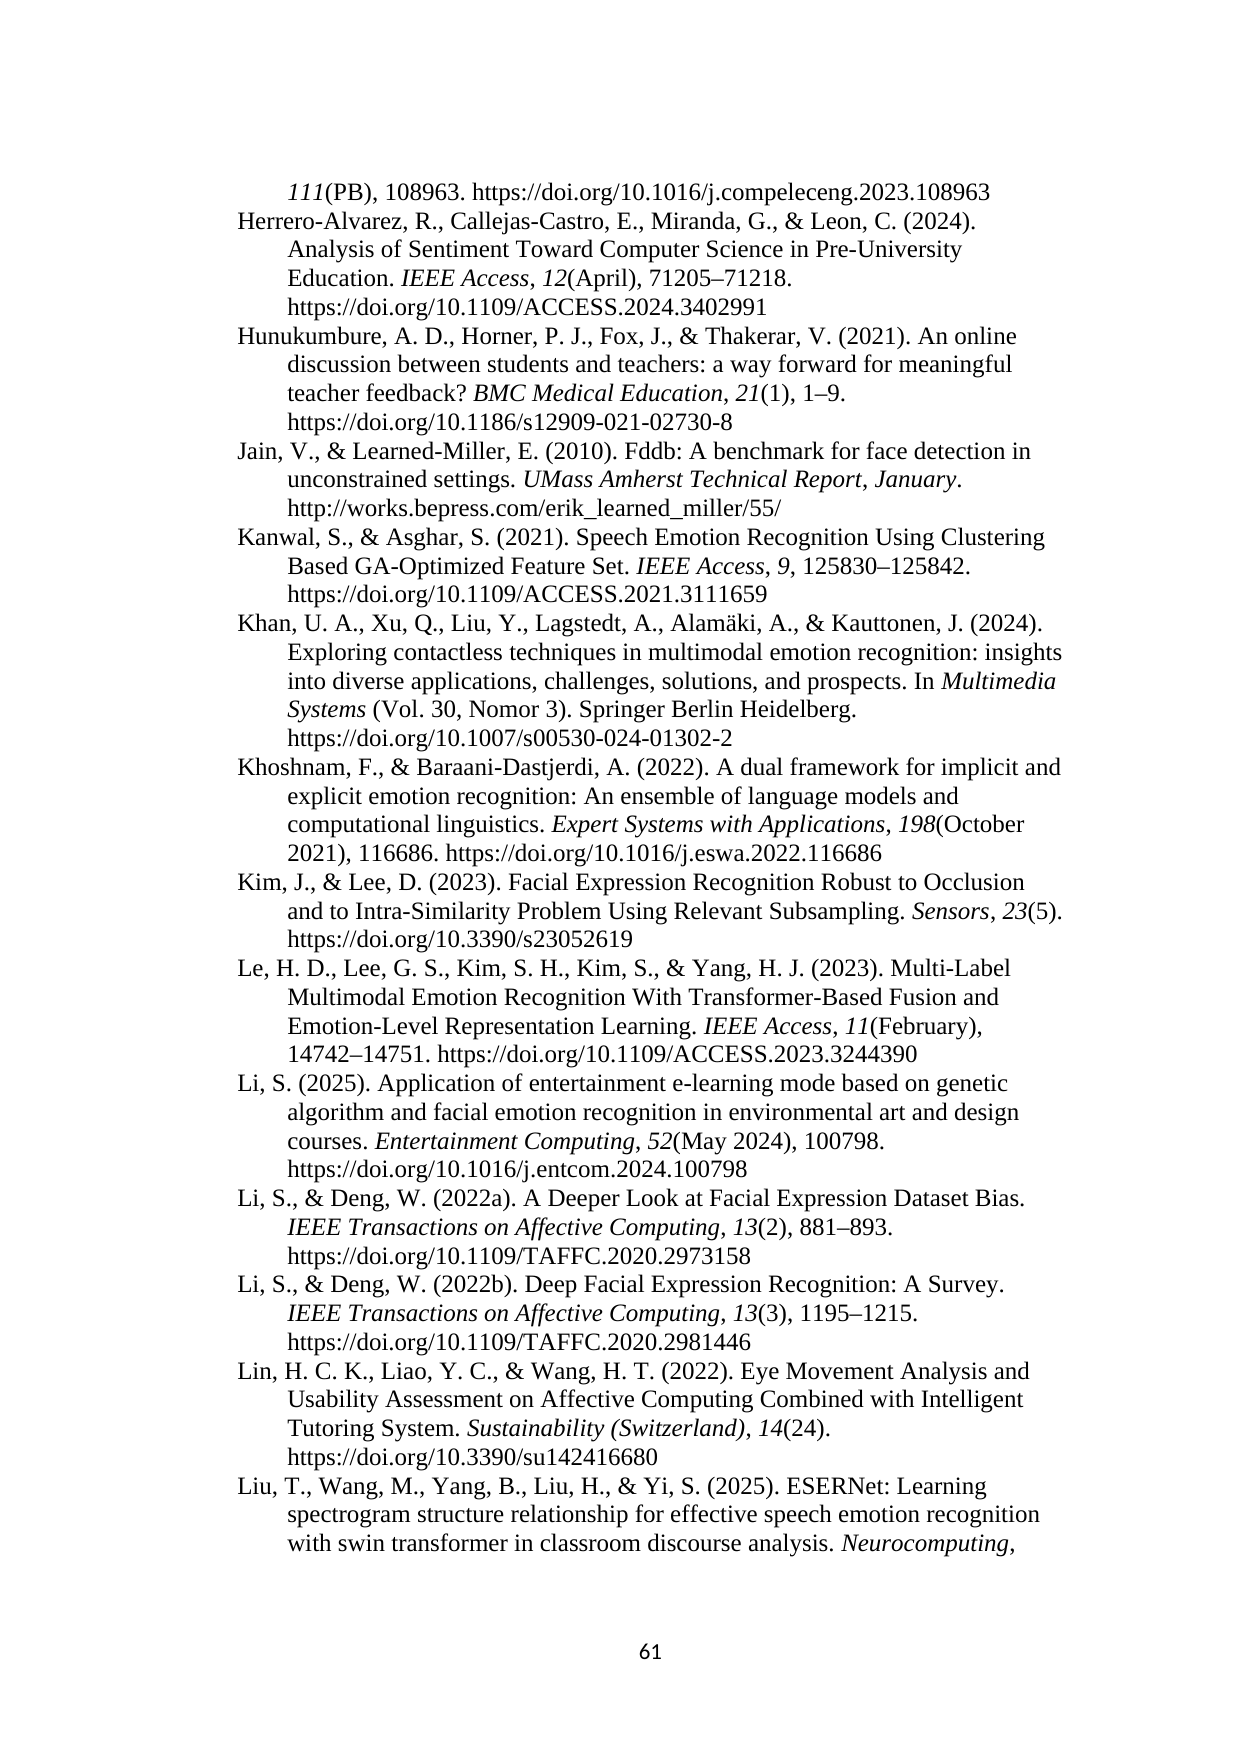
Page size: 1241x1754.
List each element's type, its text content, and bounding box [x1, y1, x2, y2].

text Li, S., & Deng, W. (2022b). Deep Facial Expression Recognition: A Survey. IEEE Transactions on Affective Computing, 13(3), 1195–1215. https://doi.org/10.1109/TAFFC.2020.2981446 [237, 1269, 1063, 1356]
text Khan, U. A., Xu, Q., Liu, Y., Lagstedt, A., Alamäki, A., & Kauttonen, J. (2024). Exploring contactless techniques in multimodal emotion recognition: insights into diverse applications, challenges, solutions, and prospects. In Multimedia Systems (Vol. 30, Nomor 3). Springer Berlin Heidelberg. https://doi.org/10.1007/s00530-024-01302-2 [237, 608, 1063, 752]
text Khoshnam, F., & Baraani-Dastjerdi, A. (2022). A dual framework for implicit and explicit emotion recognition: An ensemble of language models and computational linguistics. Expert Systems with Applications, 198(October 2021), 116686. https://doi.org/10.1016/j.eswa.2022.116686 [237, 752, 1063, 867]
text Herrero-Alvarez, R., Callejas-Castro, E., Miranda, G., & Leon, C. (2024). Analysis of Sentiment Toward Computer Science in Pre-University Education. IEEE Access, 12(April), 71205–71218. https://doi.org/10.1109/ACCESS.2024.3402991 [237, 206, 1063, 321]
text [237, 177, 1063, 206]
text Kanwal, S., & Asghar, S. (2021). Speech Emotion Recognition Using Clustering Based GA-Optimized Feature Set. IEEE Access, 9, 125830–125842. https://doi.org/10.1109/ACCESS.2021.3111659 [237, 522, 1063, 608]
text Li, S., & Deng, W. (2022a). A Deeper Look at Facial Expression Dataset Bias. IEEE Transactions on Affective Computing, 13(2), 881–893. https://doi.org/10.1109/TAFFC.2020.2973158 [237, 1183, 1063, 1269]
text Li, S. (2025). Application of entertainment e-learning mode based on genetic algorithm and facial emotion recognition in environmental art and design courses. Entertainment Computing, 52(May 2024), 100798. https://doi.org/10.1016/j.entcom.2024.100798 [237, 1068, 1063, 1183]
text Jain, V., & Learned-Miller, E. (2010). Fddb: A benchmark for face detection in unconstrained settings. UMass Amherst Technical Report, January. http://works.bepress.com/erik_learned_miller/55/ [237, 436, 1063, 522]
text Lin, H. C. K., Liao, Y. C., & Wang, H. T. (2022). Eye Movement Analysis and Usability Assessment on Affective Computing Combined with Intelligent Tutoring System. Sustainability (Switzerland), 14(24). https://doi.org/10.3390/su142416680 [237, 1356, 1063, 1471]
text Le, H. D., Lee, G. S., Kim, S. H., Kim, S., & Yang, H. J. (2023). Multi-Label Multimodal Emotion Recognition With Transformer-Based Fusion and Emotion-Level Representation Learning. IEEE Access, 11(February), 14742–14751. https://doi.org/10.1109/ACCESS.2023.3244390 [237, 953, 1063, 1068]
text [237, 1471, 1063, 1557]
text Kim, J., & Lee, D. (2023). Facial Expression Recognition Robust to Occlusion and to Intra-Similarity Problem Using Relevant Subsampling. Sensors, 23(5). https://doi.org/10.3390/s23052619 [237, 867, 1063, 953]
text Hunukumbure, A. D., Horner, P. J., Fox, J., & Thakerar, V. (2021). An online discussion between students and teachers: a way forward for meaningful teacher feedback? BMC Medical Education, 21(1), 1–9. https://doi.org/10.1186/s12909-021-02730-8 [237, 321, 1063, 436]
